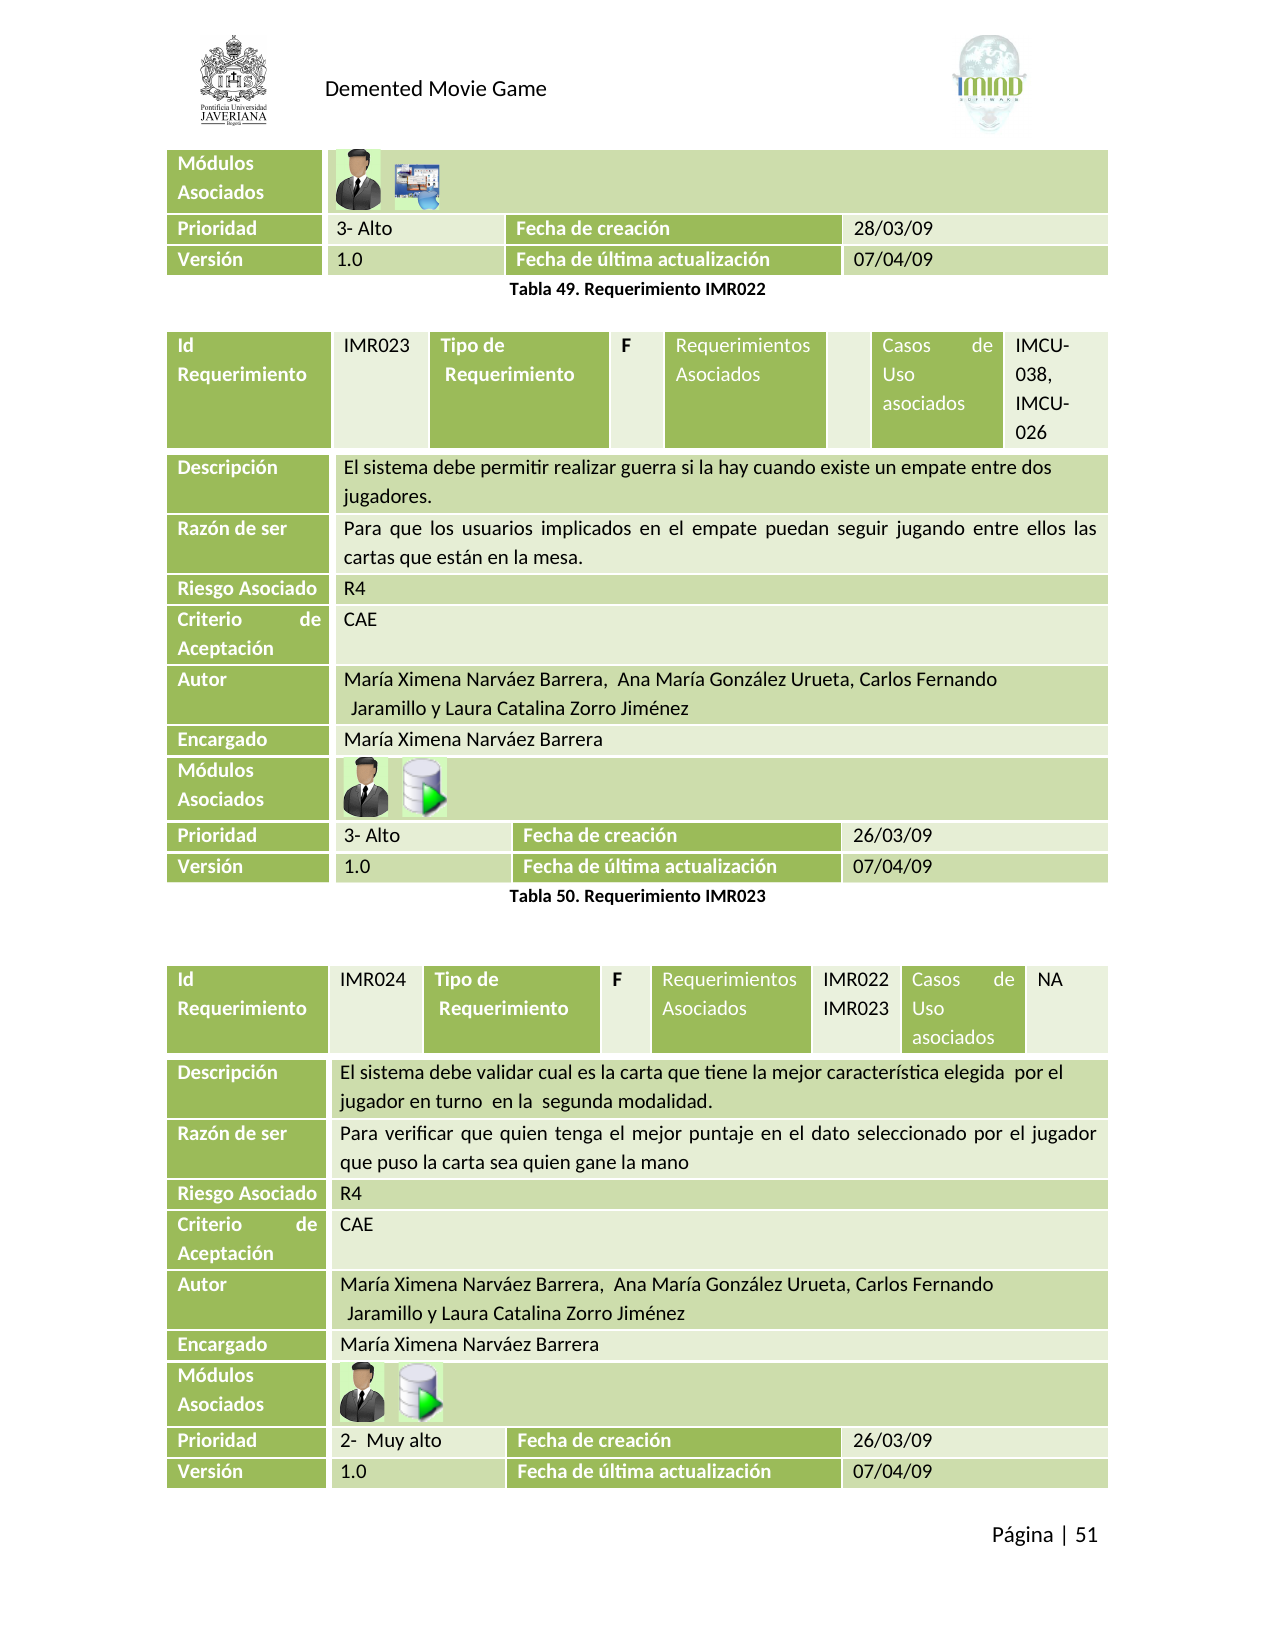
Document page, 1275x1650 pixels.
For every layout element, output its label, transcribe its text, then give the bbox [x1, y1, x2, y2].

table_cell [332, 1363, 1108, 1426]
table_header Id Requerimiento [167, 332, 331, 448]
table_cell Riesgo Asociado [167, 1180, 326, 1209]
table_cell Riesgo Asociado [167, 575, 329, 604]
table_cell Versión [167, 246, 322, 275]
table_cell María Ximena Narváez Barrera, Ana María González Urueta, Carlos Fernando Jaramillo y Laura Catalina Zorro Jiménez [336, 666, 1108, 724]
text Tabla 50. Requerimiento IMR023 [177, 885, 1098, 907]
table_cell Módulos Asociados [167, 150, 322, 213]
table_cell Descripción [167, 455, 329, 513]
table_cell María Ximena Narváez Barrera [336, 726, 1108, 755]
table_header F [611, 332, 663, 448]
table_header [828, 332, 870, 448]
table_cell R4 [332, 1180, 1108, 1209]
picture [951, 35, 1033, 138]
table_cell 1.0 [336, 854, 511, 882]
table_cell El sistema debe permitir realizar guerra si la hay cuando existe un empate entre dos jugadores. [336, 455, 1108, 513]
table_header IMR024 [330, 966, 422, 1053]
table_cell 26/03/09 [842, 823, 1108, 851]
table_cell Encargado [167, 726, 329, 755]
table_cell Fecha de última actualización [507, 1459, 841, 1488]
picture [336, 149, 381, 210]
table_cell 07/04/09 [844, 246, 1108, 275]
table_cell Versión [167, 854, 329, 882]
table_cell 3- Alto [328, 215, 504, 244]
picture [340, 1362, 385, 1422]
table_cell Fecha de creación [513, 823, 841, 851]
table_cell 26/03/09 [842, 1428, 1108, 1457]
table_header Tipo de Requerimiento [424, 966, 600, 1053]
table_header Casos de Uso asociados [872, 332, 1003, 448]
table_cell Criterio de Aceptación [167, 606, 329, 664]
table_cell CAE [336, 606, 1108, 664]
table_header F [602, 966, 650, 1053]
table_cell Razón de ser [167, 1120, 326, 1178]
table_cell 28/03/09 [843, 215, 1108, 244]
table_header Casos de Uso asociados [902, 966, 1025, 1053]
table_cell Descripción [167, 1060, 326, 1118]
table_cell 07/04/09 [843, 854, 1108, 882]
table_cell R4 [336, 575, 1108, 604]
table_cell [336, 758, 1108, 820]
table_cell Fecha de última actualización [506, 246, 841, 275]
table_cell María Ximena Narváez Barrera, Ana María González Urueta, Carlos Fernando Jaramillo y Laura Catalina Zorro Jiménez [332, 1271, 1108, 1329]
picture [200, 35, 267, 126]
table_cell 1.0 [328, 246, 504, 275]
table_cell Prioridad [167, 1428, 326, 1457]
table_header NA [1027, 966, 1108, 1053]
table_cell María Ximena Narváez Barrera [332, 1331, 1108, 1360]
table_header Requerimientos Asociados [665, 332, 826, 448]
table_header IMR022 IMR023 [813, 966, 900, 1053]
table_cell Prioridad [167, 215, 322, 244]
table_cell Para que los usuarios implicados en el empate puedan seguir jugando entre ellos las cartas que están en la mesa. [336, 515, 1108, 573]
table_cell Versión [167, 1459, 326, 1488]
table_header Tipo de Requerimiento [430, 332, 609, 448]
table_cell Autor [167, 1271, 326, 1329]
text Tabla 49. Requerimiento IMR022 [177, 277, 1098, 300]
table_cell Fecha de última actualización [513, 854, 841, 882]
table_cell Prioridad [167, 823, 329, 851]
table_cell 2- Muy alto [332, 1428, 505, 1457]
table_cell 1.0 [332, 1459, 505, 1488]
table_cell Autor [167, 666, 329, 724]
table_cell Razón de ser [167, 515, 329, 573]
picture [398, 1362, 444, 1422]
table_cell Encargado [167, 1331, 326, 1360]
table_cell CAE [332, 1211, 1108, 1269]
table_cell Fecha de creación [507, 1428, 841, 1457]
table_header IMR023 [334, 332, 428, 448]
table_header Requerimientos Asociados [652, 966, 811, 1053]
table_cell Módulos Asociados [167, 758, 329, 820]
table_cell 3- Alto [336, 823, 511, 851]
table_cell [328, 150, 1108, 213]
table_cell El sistema debe validar cual es la carta que tiene la mejor característica elegida por el jugador en turno en la segunda modalidad. [332, 1060, 1108, 1118]
table_cell Para verificar que quien tenga el mejor puntaje en el dato seleccionado por el jugador que puso la carta sea quien gane la mano [332, 1120, 1108, 1178]
picture [394, 164, 440, 210]
picture [402, 757, 447, 817]
table_cell Módulos Asociados [167, 1363, 326, 1426]
table_cell Fecha de creación [506, 215, 842, 244]
table_cell 07/04/09 [843, 1459, 1108, 1488]
table_cell Criterio de Aceptación [167, 1211, 326, 1269]
table_header Id Requerimiento [167, 966, 328, 1053]
table_header IMCU-038, IMCU-026 [1005, 332, 1108, 448]
picture [343, 757, 389, 817]
